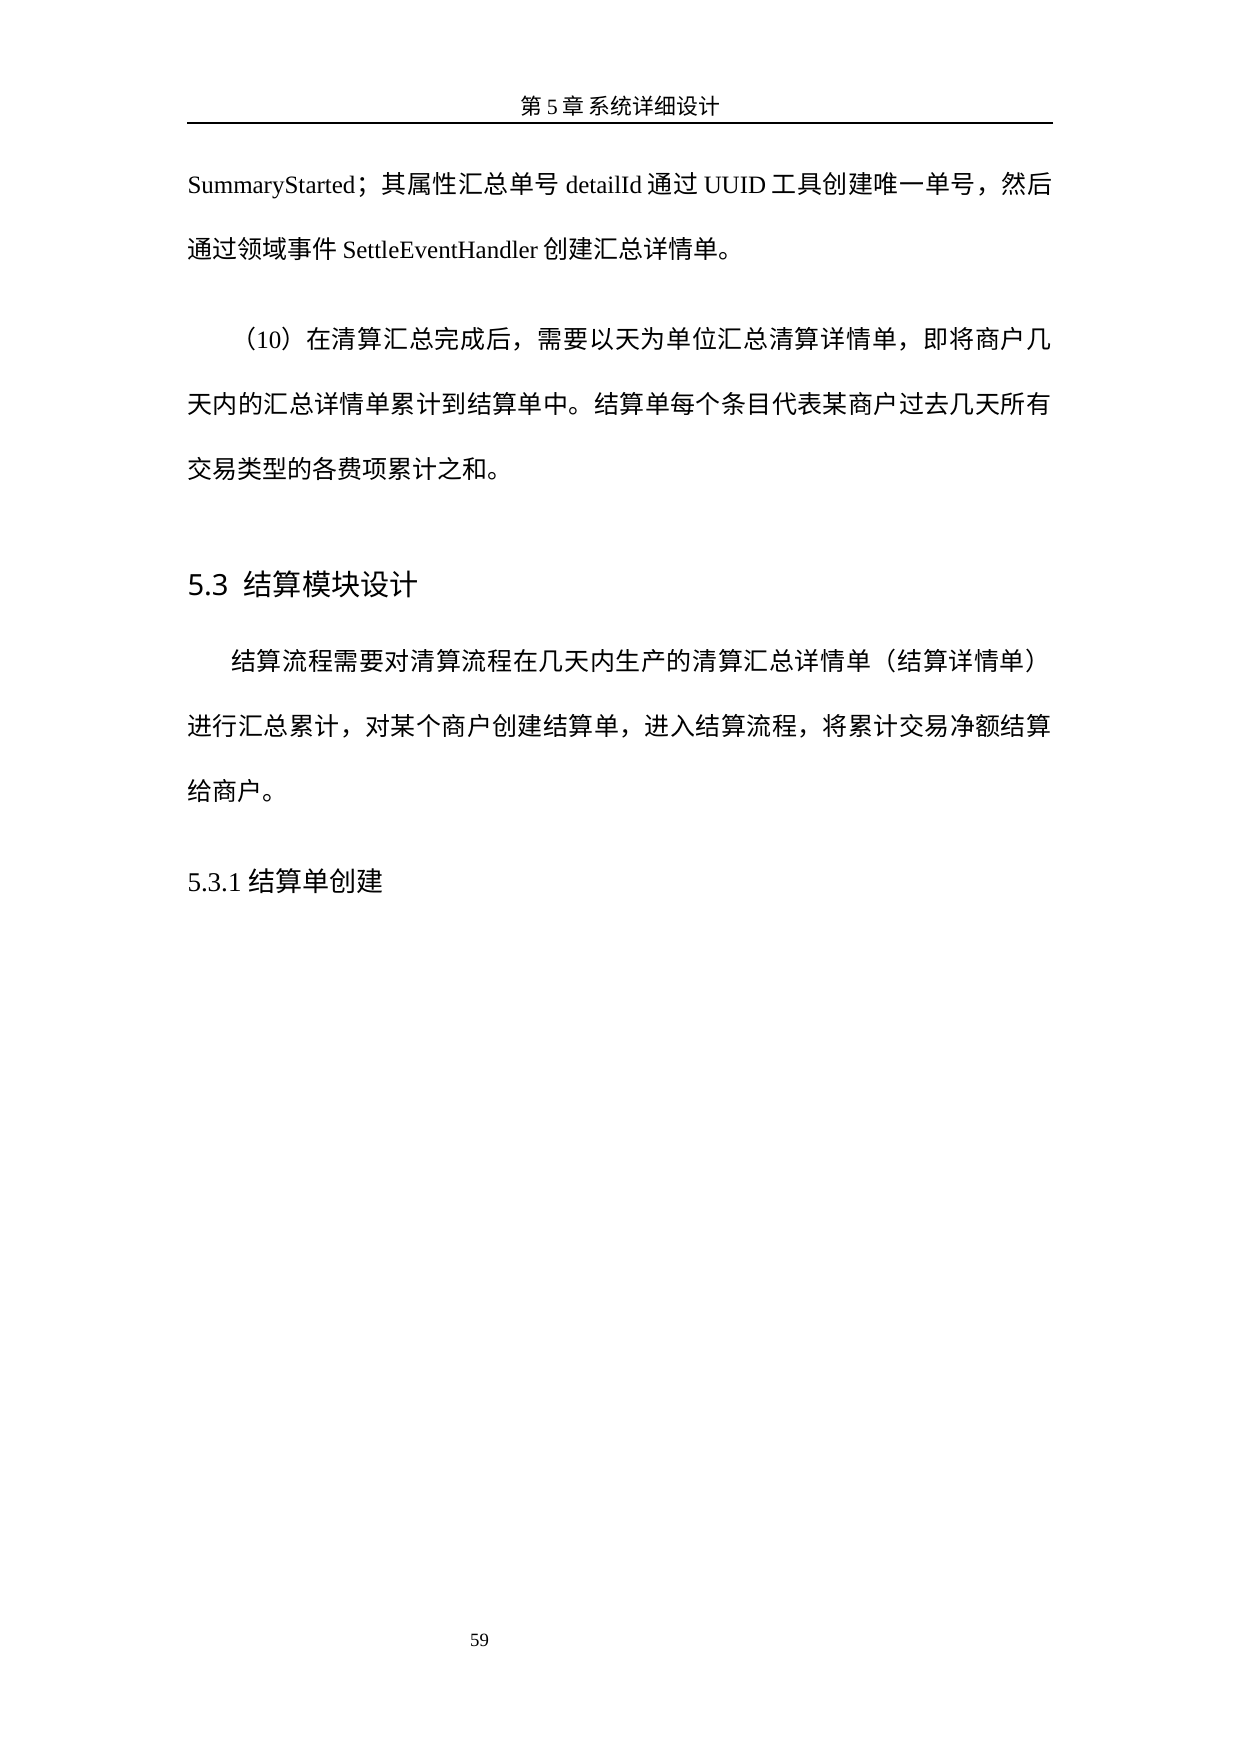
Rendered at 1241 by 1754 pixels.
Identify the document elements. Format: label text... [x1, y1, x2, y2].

text 结算流程需要对清算流程在几天内生产的清算汇总详情单（结算详情单）进行汇总累计，对某个商户创建结算单，进入结算流程，将累计交易净额结算给商户。 [187, 627, 1053, 822]
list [187, 150, 1053, 280]
text 5.3 结算模块设计 [187, 550, 1053, 615]
list 在清算汇总完成后，需要以天为单位汇总清算详情单，即将商户几天内的汇总详情单累计到结算单中。结算单每个条目代表某商户过去几天所有交易类型的各费项累计之和。 [187, 305, 1053, 500]
text 5.3.1 结算单创建 [187, 847, 1053, 912]
